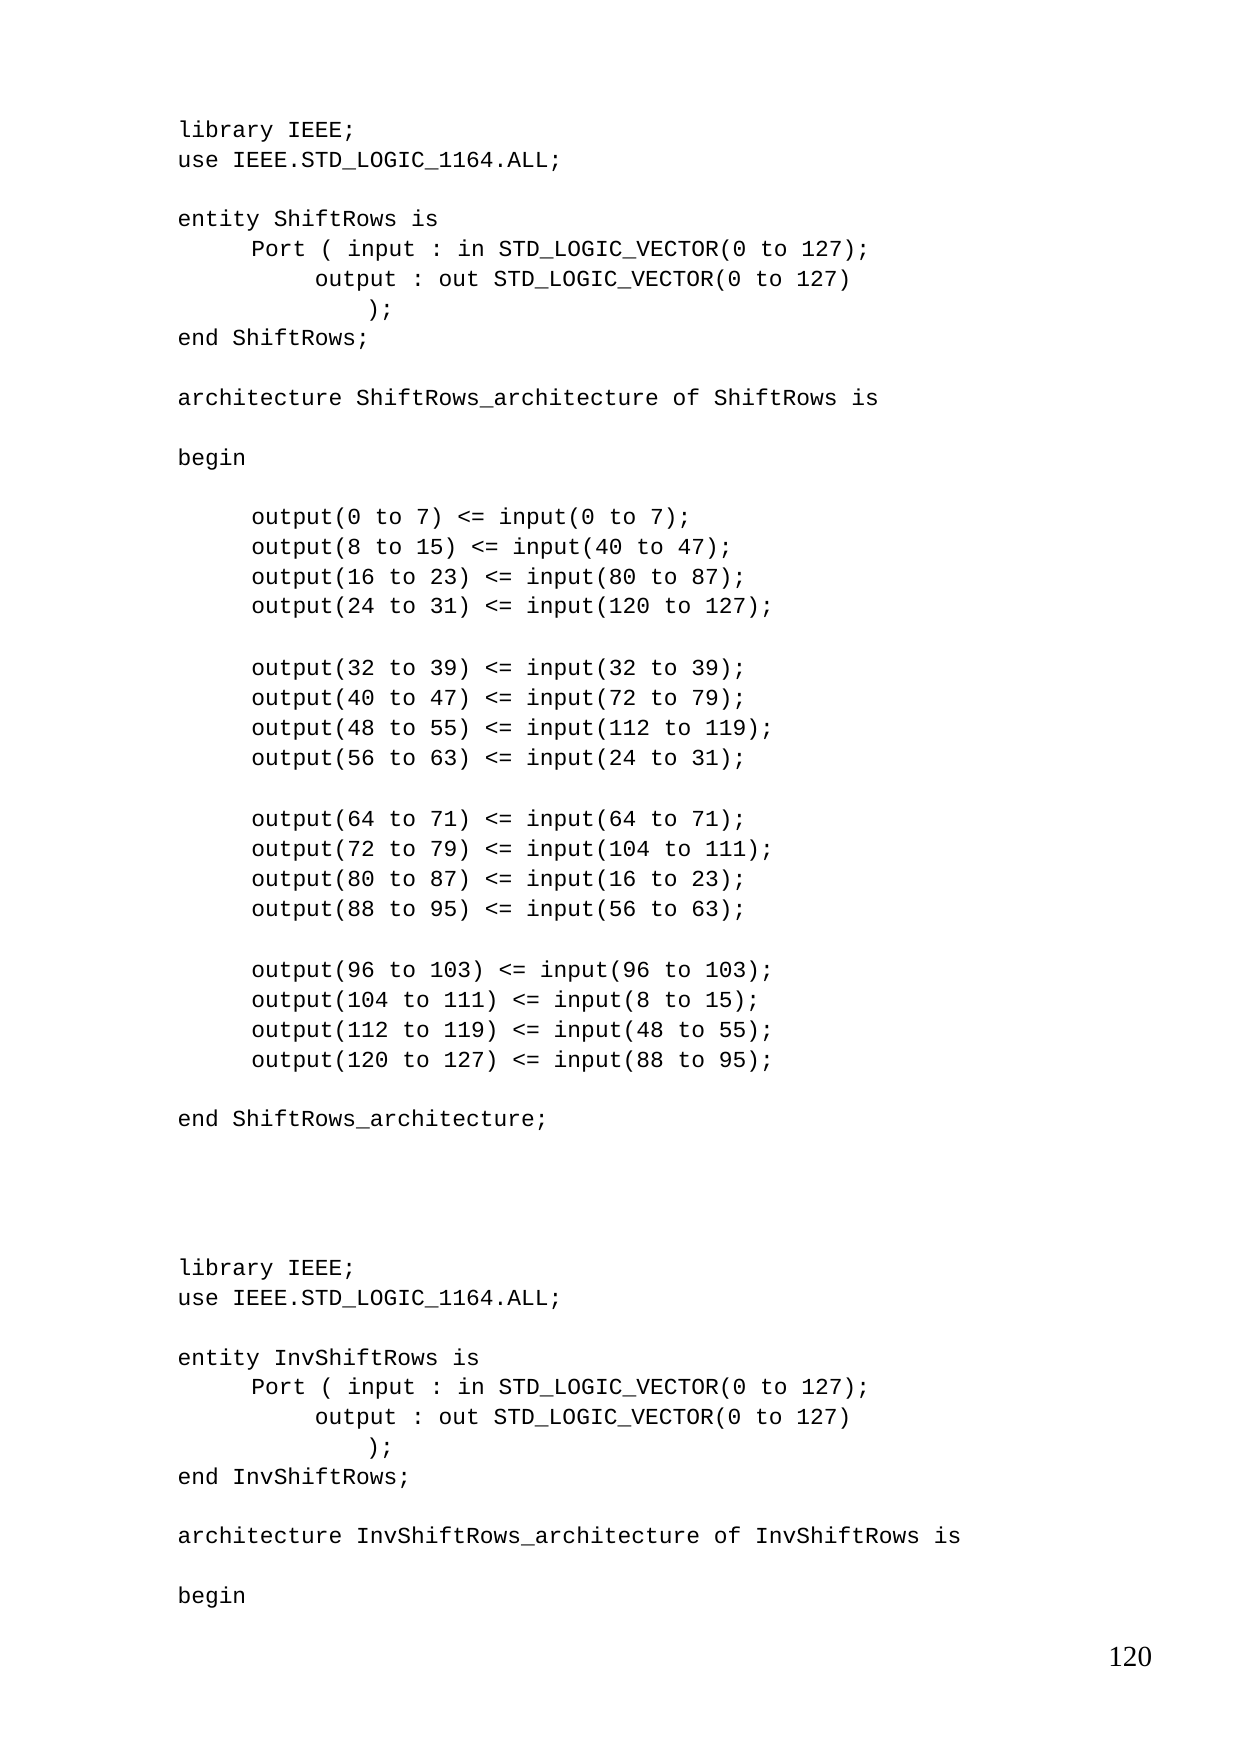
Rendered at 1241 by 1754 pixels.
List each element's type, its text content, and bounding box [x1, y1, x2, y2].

text output(88 to 95) <= input(56 to 63); [177, 897, 1152, 923]
text output(8 to 15) <= input(40 to 47); [177, 535, 1152, 561]
text use IEEE.STD_LOGIC_1164.ALL; [177, 148, 1152, 174]
text output(96 to 103) <= input(96 to 103); [177, 958, 1152, 984]
text output(72 to 79) <= input(104 to 111); [177, 837, 1152, 863]
text Port ( input : in STD_LOGIC_VECTOR(0 to 127); [177, 237, 1152, 263]
text Port ( input : in STD_LOGIC_VECTOR(0 to 127); [177, 1376, 1152, 1402]
text entity ShiftRows is [177, 207, 1152, 233]
text output(0 to 7) <= input(0 to 7); [177, 505, 1152, 531]
text output : out STD_LOGIC_VECTOR(0 to 127) [177, 267, 1152, 293]
text output : out STD_LOGIC_VECTOR(0 to 127) [177, 1405, 1152, 1431]
text output(32 to 39) <= input(32 to 39); [177, 656, 1152, 682]
text begin [177, 1584, 1152, 1610]
text entity InvShiftRows is [177, 1346, 1152, 1372]
text end ShiftRows; [177, 327, 1152, 353]
text output(24 to 31) <= input(120 to 127); [177, 595, 1152, 621]
text architecture InvShiftRows_architecture of InvShiftRows is [177, 1524, 1152, 1551]
text output(104 to 111) <= input(8 to 15); [177, 988, 1152, 1014]
text output(80 to 87) <= input(16 to 23); [177, 867, 1152, 893]
text output(16 to 23) <= input(80 to 87); [177, 565, 1152, 591]
text ); [177, 1435, 1152, 1461]
text begin [177, 446, 1152, 472]
text output(56 to 63) <= input(24 to 31); [177, 746, 1152, 772]
text use IEEE.STD_LOGIC_1164.ALL; [177, 1286, 1152, 1312]
text end InvShiftRows; [177, 1465, 1152, 1491]
text library IEEE; [177, 1256, 1152, 1282]
text architecture ShiftRows_architecture of ShiftRows is [177, 386, 1152, 412]
text output(40 to 47) <= input(72 to 79); [177, 686, 1152, 712]
text output(120 to 127) <= input(88 to 95); [177, 1048, 1152, 1074]
text end ShiftRows_architecture; [177, 1107, 1152, 1133]
text output(64 to 71) <= input(64 to 71); [177, 807, 1152, 833]
text library IEEE; [177, 118, 1152, 144]
text ); [177, 297, 1152, 323]
text output(112 to 119) <= input(48 to 55); [177, 1018, 1152, 1044]
text output(48 to 55) <= input(112 to 119); [177, 716, 1152, 742]
